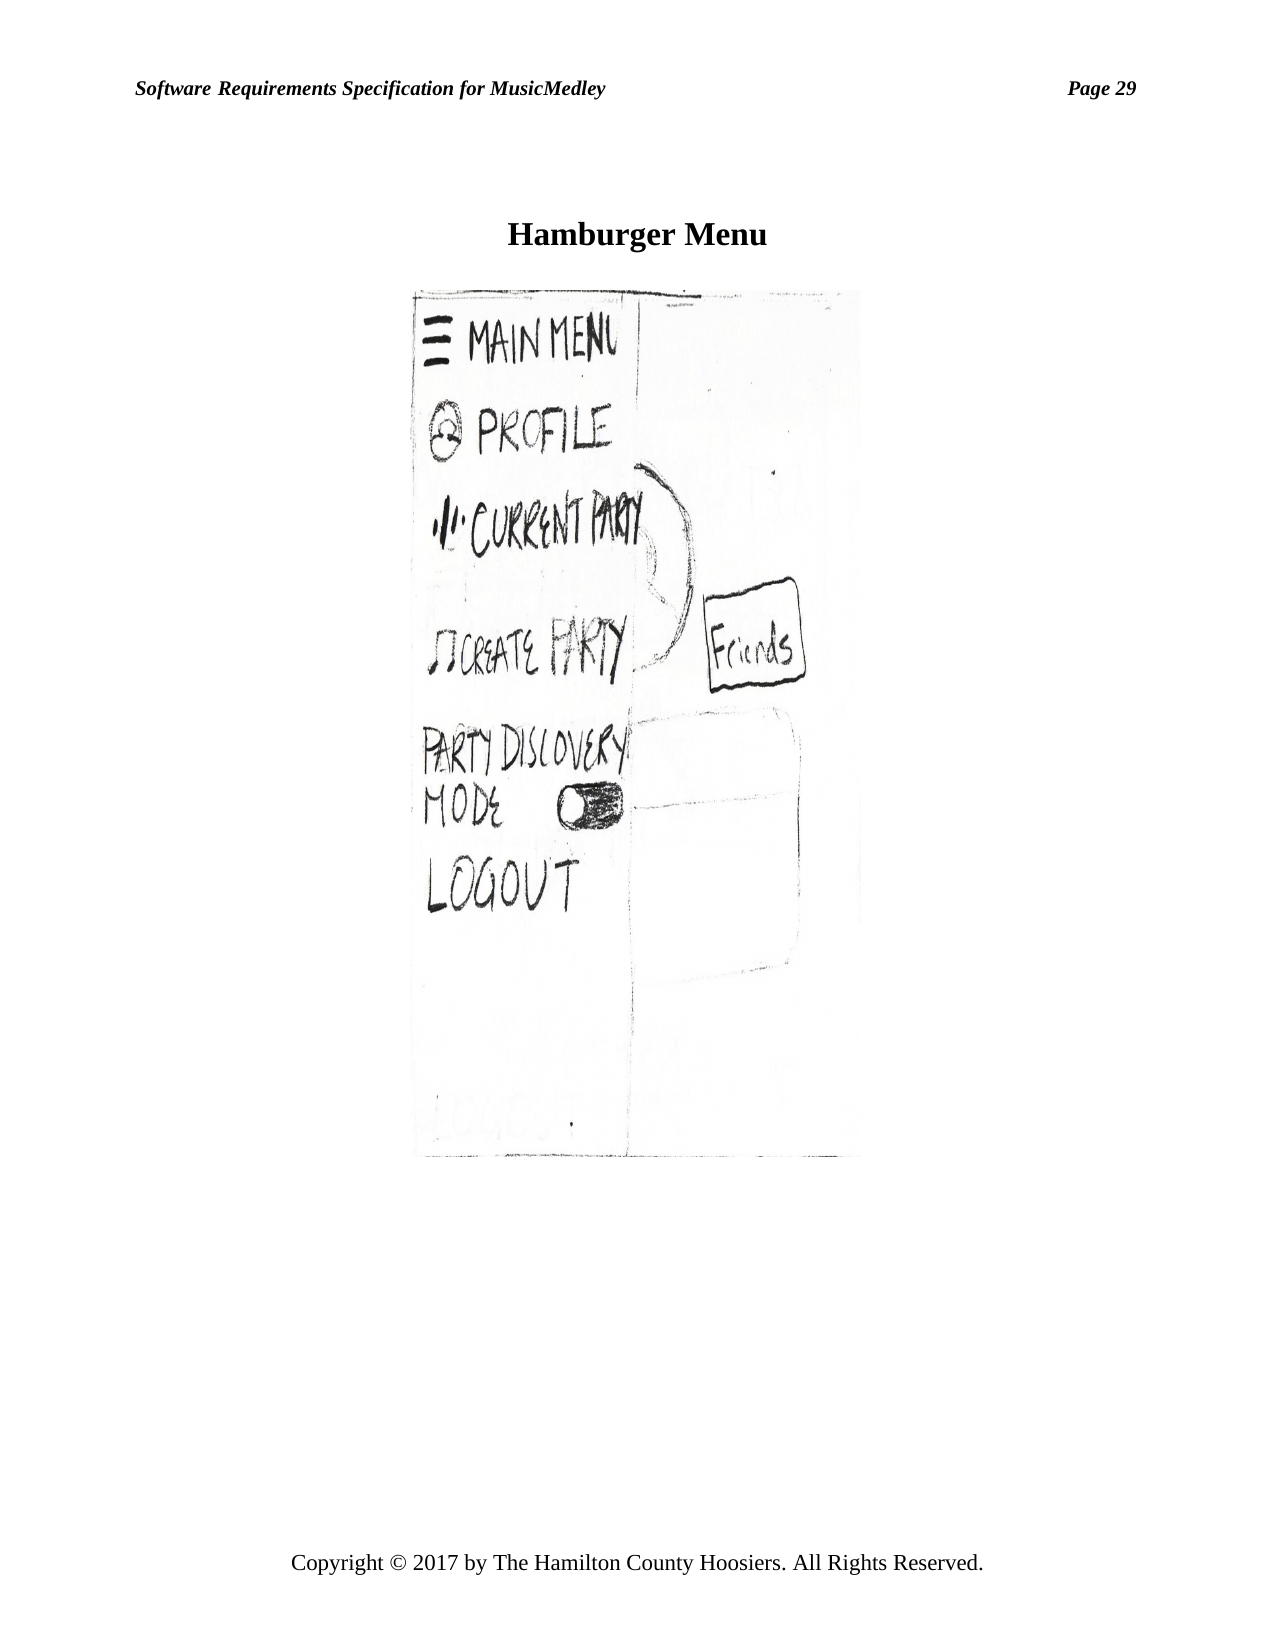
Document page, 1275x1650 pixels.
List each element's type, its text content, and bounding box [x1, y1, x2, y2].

text Hamburger Menu [135, 382, 1140, 407]
picture [410, 448, 861, 1314]
